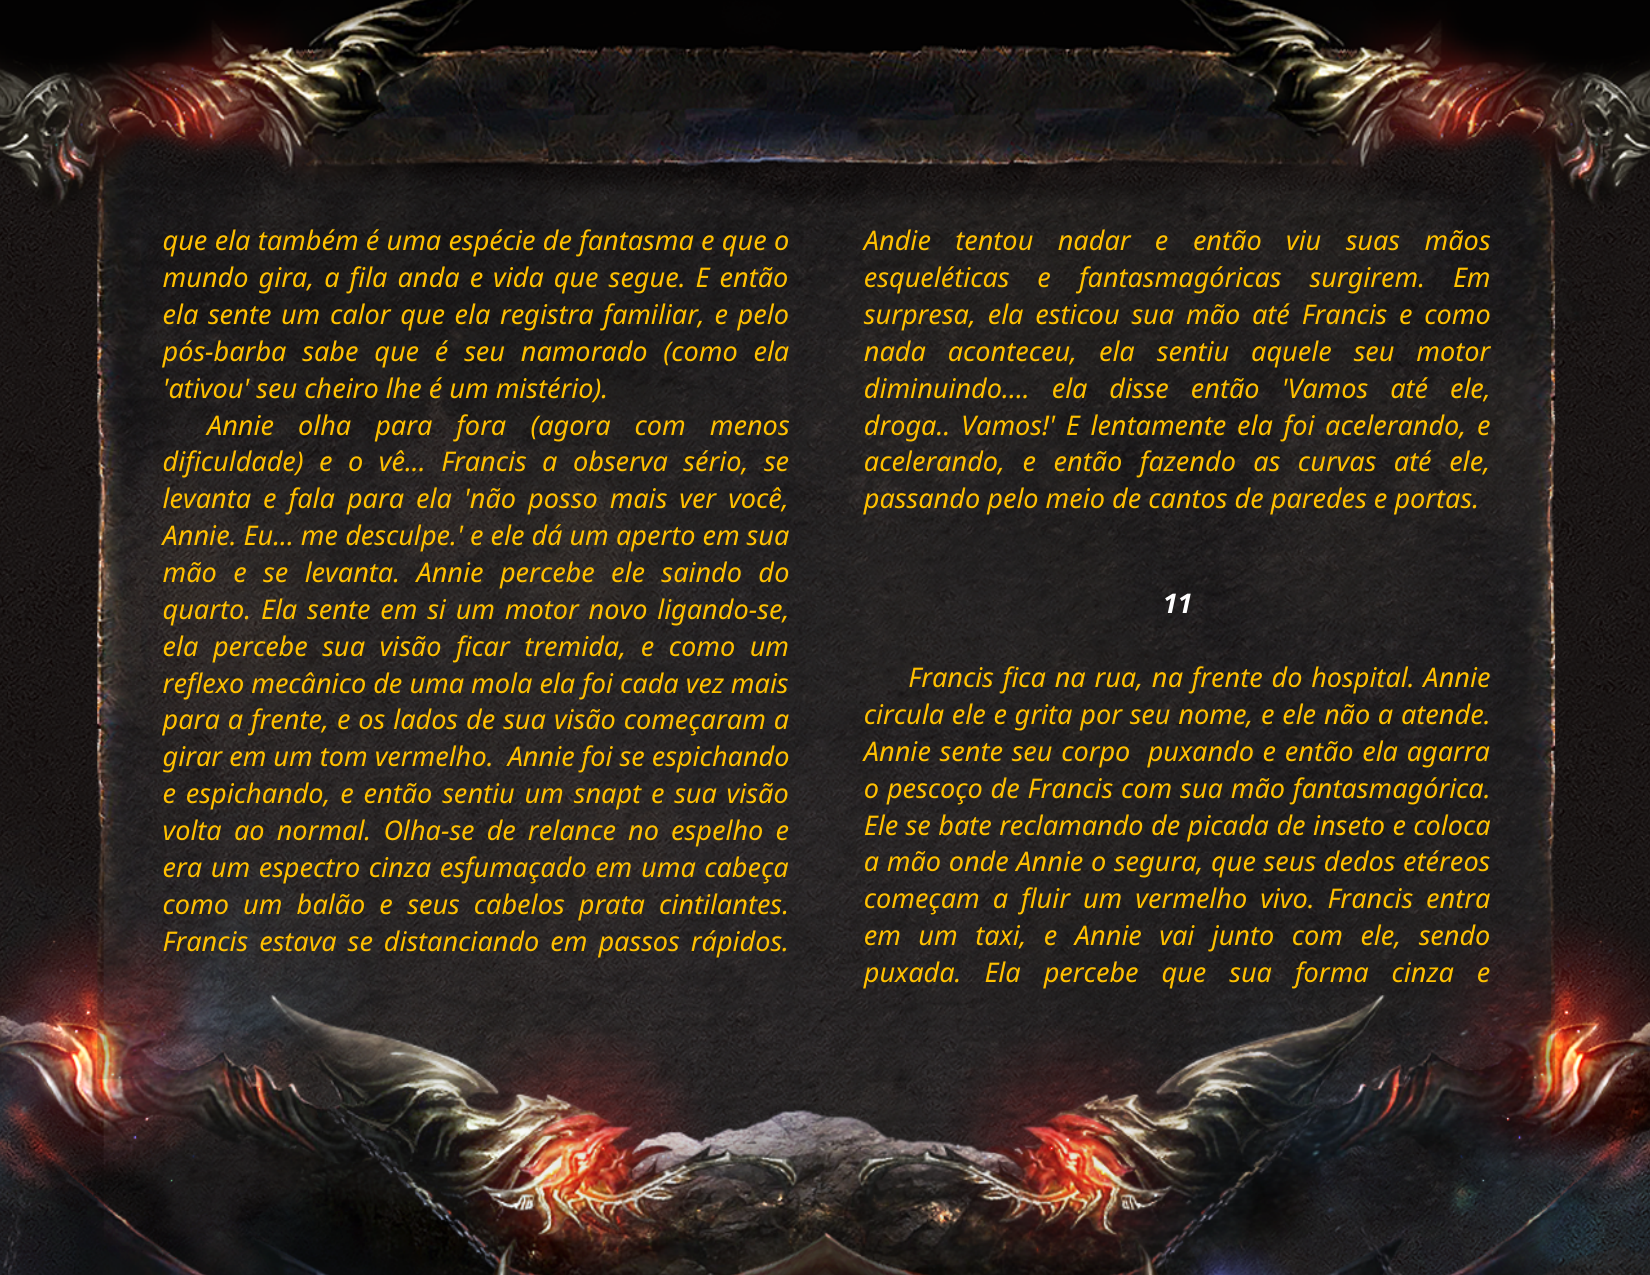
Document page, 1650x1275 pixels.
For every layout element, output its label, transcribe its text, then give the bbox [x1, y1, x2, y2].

text Annie olha para fora (agora com menos dificuldade) e o vê... Francis a observa sério, se levanta e fala para ela 'não posso mais ver você, Annie. Eu... me desculpe.' e ele dá um aperto em sua mão e se levanta. Annie percebe ele saindo do quarto. Ela sente em si um motor novo ligando-se, ela percebe sua visão ficar tremida, e como um reflexo mecânico de uma mola ela foi cada vez mais para a frente, e os lados de sua visão começaram a girar em um tom vermelho. Annie foi se espichando e espichando, e então sentiu um snapt e sua visão volta ao normal. Olha-se de relance no espelho e era um espectro cinza esfumaçado em uma cabeça como um balão e seus cabelos prata cintilantes. Francis estava se distanciando em passos rápidos. Andie tentou nadar e então viu suas mãos esqueléticas e fantasmagóricas surgirem. Em surpresa, ela esticou sua mão até Francis e como nada aconteceu, ela sentiu aquele seu motor diminuindo.... ela disse então 'Vamos até ele, droga.. Vamos!' E lentamente ela foi acelerando, e acelerando, e então fazendo as curvas até ele, passando pelo meio de cantos de paredes e portas. [864, 222, 1491, 517]
text Annie olha para fora (agora com menos dificuldade) e o vê... Francis a observa sério, se levanta e fala para ela 'não posso mais ver você, Annie. Eu... me desculpe.' e ele dá um aperto em sua mão e se levanta. Annie percebe ele saindo do quarto. Ela sente em si um motor novo ligando-se, ela percebe sua visão ficar tremida, e como um reflexo mecânico de uma mola ela foi cada vez mais para a frente, e os lados de sua visão começaram a girar em um tom vermelho. Annie foi se espichando e espichando, e então sentiu um snapt e sua visão volta ao normal. Olha-se de relance no espelho e era um espectro cinza esfumaçado em uma cabeça como um balão e seus cabelos prata cintilantes. Francis estava se distanciando em passos rápidos. Andie tentou nadar e então viu suas mãos esqueléticas e fantasmagóricas surgirem. Em surpresa, ela esticou sua mão até Francis e como nada aconteceu, ela sentiu aquele seu motor diminuindo.... ela disse então 'Vamos até ele, droga.. Vamos!' E lentamente ela foi acelerando, e acelerando, e então fazendo as curvas até ele, passando pelo meio de cantos de paredes e portas. [162, 406, 790, 959]
picture [0, 0, 1650, 1275]
text 11 [864, 585, 1491, 622]
